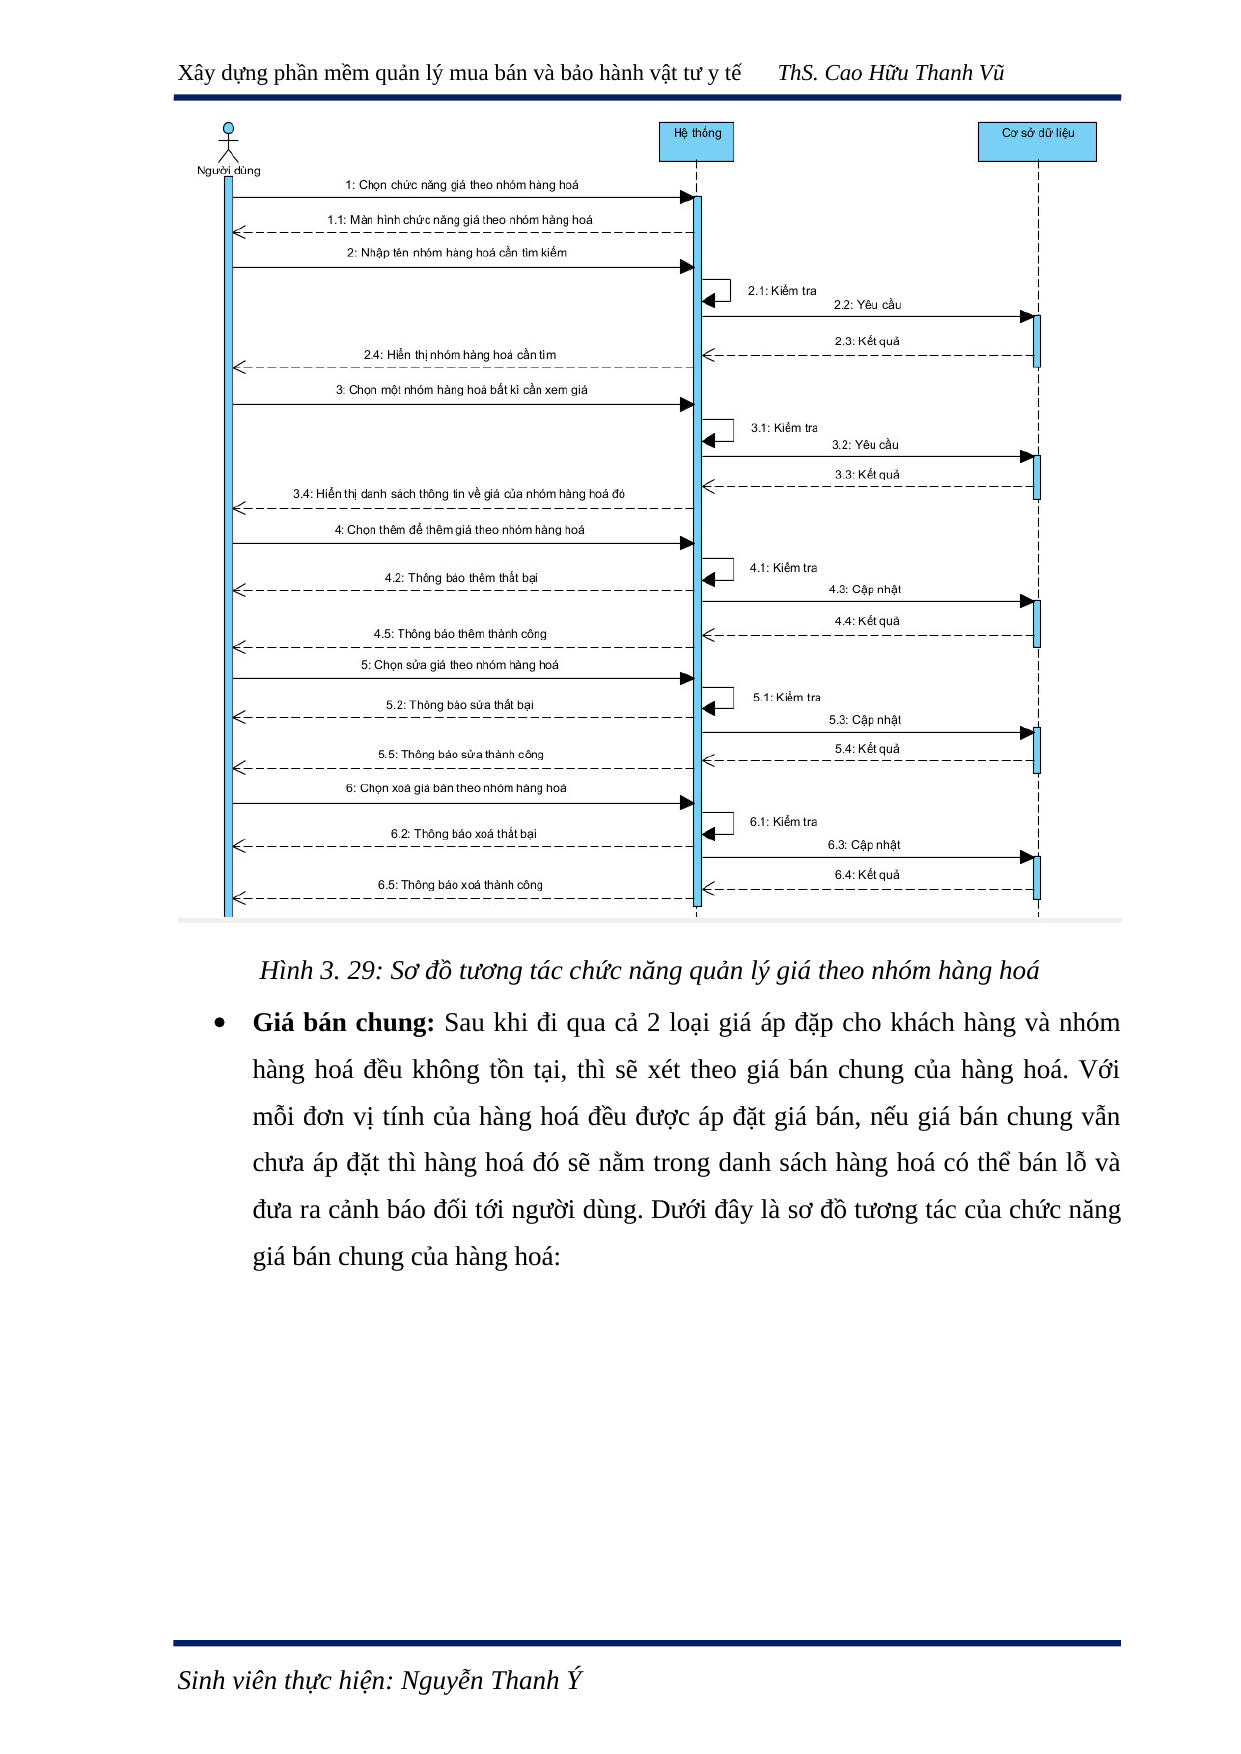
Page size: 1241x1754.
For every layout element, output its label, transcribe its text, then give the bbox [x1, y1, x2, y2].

picture [177, 118, 1123, 923]
text Hình 3. 29: Sơ đồ tương tác chức năng quản lý giá theo nhóm hàng hoá [177, 954, 1122, 986]
list Giá bán chung: Sau khi đi qua cả 2 loại giá áp đặp cho khách hàng và nhóm hàng hoá đều không tồn tại, thì sẽ xét theo giá bán chung của hàng hoá. Với mỗi đơn vị tính của hàng hoá đều được áp đặt giá bán, nếu giá bán chung vẫn chưa áp đặt thì hàng hoá đó sẽ nằm trong danh sách hàng hoá có thể bán lỗ và đưa ra cảnh báo đối tới người dùng. Dưới đây là sơ đồ tương tác của chức năng giá bán chung của hàng hoá: [215, 1006, 1122, 1271]
